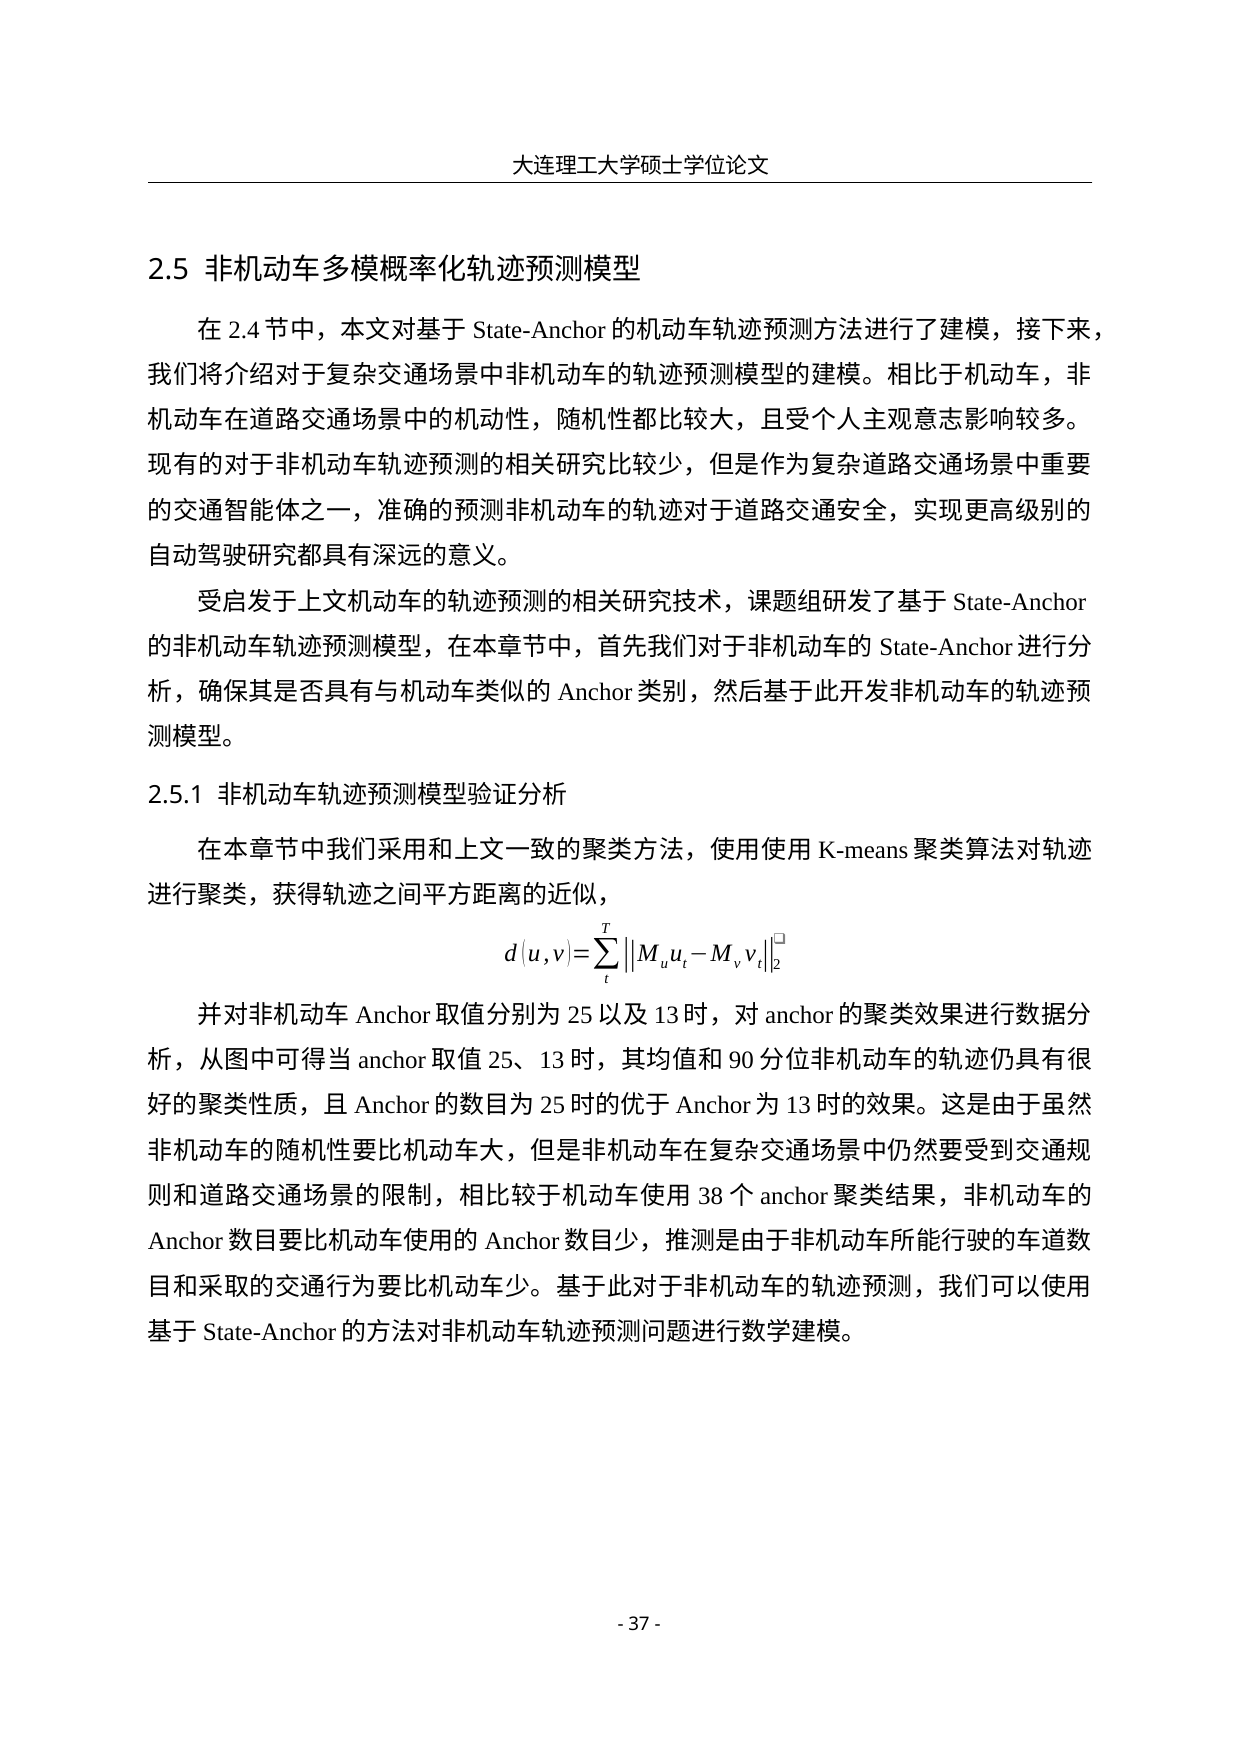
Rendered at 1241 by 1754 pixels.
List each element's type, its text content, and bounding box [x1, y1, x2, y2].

subtitle 2.5.1 非机动车轨迹预测模型验证分析 [148, 775, 1092, 811]
text 受启发于上文机动车的轨迹预测的相关研究技术，课题组研发了基于State-Anchor [148, 581, 1092, 617]
text 并对非机动车Anchor取值分别为25以及13时，对anchor的聚类效果进行数据分析，从图中可得当anchor取值25、13时，其均值和90分位非机动车的轨迹仍具有很好的聚类性质，且Anchor的数目为25时的优于Anchor为13时的效果。这是由于虽然非机动车的随机性要比机动车大，但是非机动车在复杂交通场景中仍然要受到交通规则和道路交通场景的限制，相比较于机动车使用38个anchor聚类结果，非机动车的Anchor数目要比机动车使用的Anchor数目少，推测是由于非机动车所能行驶的车道数目和采取的交通行为要比机动车少。基于此对于非机动车的轨迹预测，我们可以使用基于State-Anchor的方法对非机动车轨迹预测问题进行数学建模。 [148, 994, 1092, 1348]
text 在本章节中我们采用和上文一致的聚类方法，使用使用K-means聚类算法对轨迹进行聚类，获得轨迹之间平方距离的近似， [148, 829, 1092, 911]
text 在2.4节中，本文对基于State-Anchor的机动车轨迹预测方法进行了建模，接下来，我们将介绍对于复杂交通场景中非机动车的轨迹预测模型的建模。相比于机动车，非机动车在道路交通场景中的机动性，随机性都比较大，且受个人主观意志影响较多。现有的对于非机动车轨迹预测的相关研究比较少，但是作为复杂道路交通场景中重要的交通智能体之一，准确的预测非机动车的轨迹对于道路交通安全，实现更高级别的自动驾驶研究都具有深远的意义。 [148, 309, 1092, 572]
text 的非机动车轨迹预测模型，在本章节中，首先我们对于非机动车的State-Anchor进行分析，确保其是否具有与机动车类似的Anchor类别，然后基于此开发非机动车的轨迹预测模型。 [148, 626, 1092, 753]
subtitle 2.5 非机动车多模概率化轨迹预测模型 [148, 246, 1092, 288]
